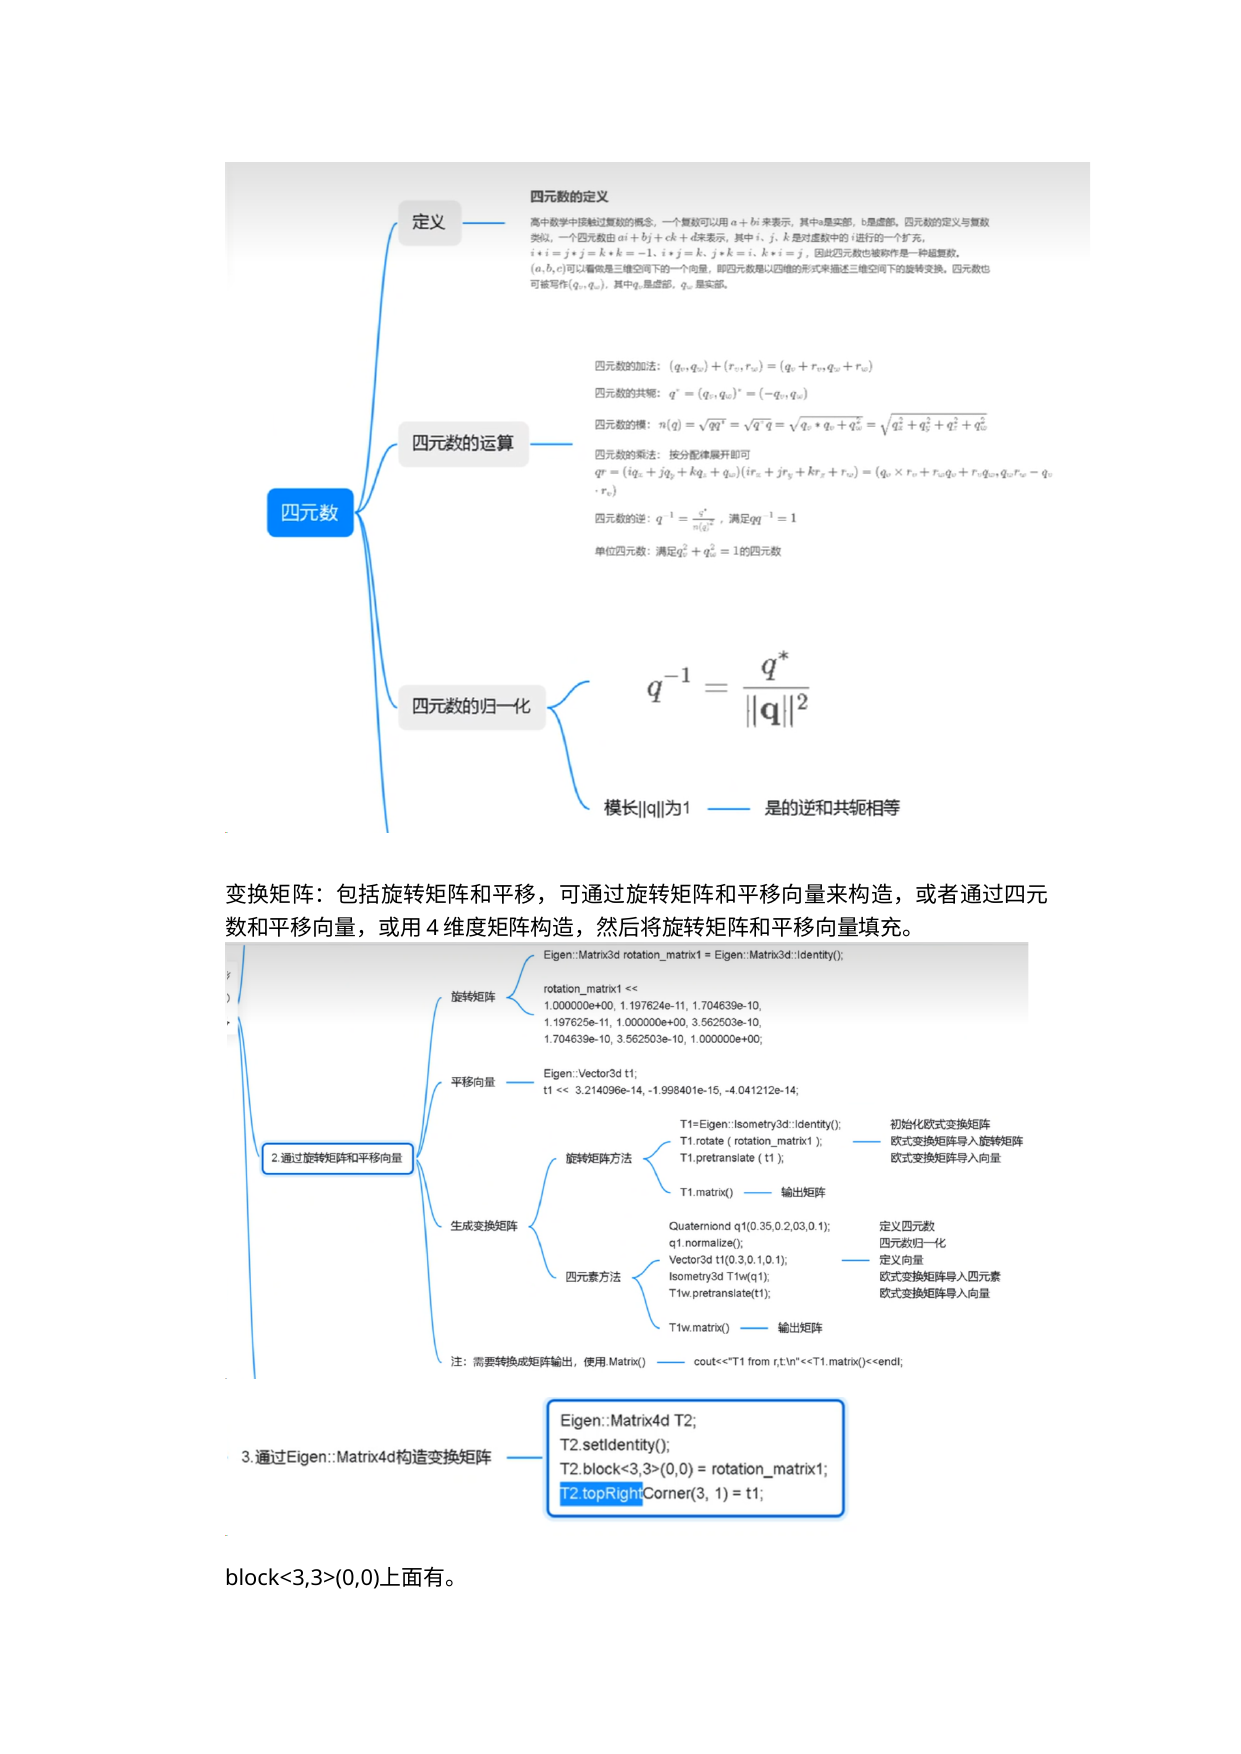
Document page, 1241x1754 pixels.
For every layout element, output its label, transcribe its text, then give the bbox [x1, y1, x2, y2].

picture [225, 1397, 912, 1536]
picture [225, 162, 1091, 833]
picture [225, 942, 1029, 1379]
list 变换矩阵：包括旋转矩阵和平移，可通过旋转矩阵和平移向量来构造，或者通过四元数和平移向量，或用4维度矩阵构造，然后将旋转矩阵和平移向量填充。 [225, 877, 1053, 942]
list block<3,3>(0,0)上面有。 [225, 1559, 1053, 1592]
